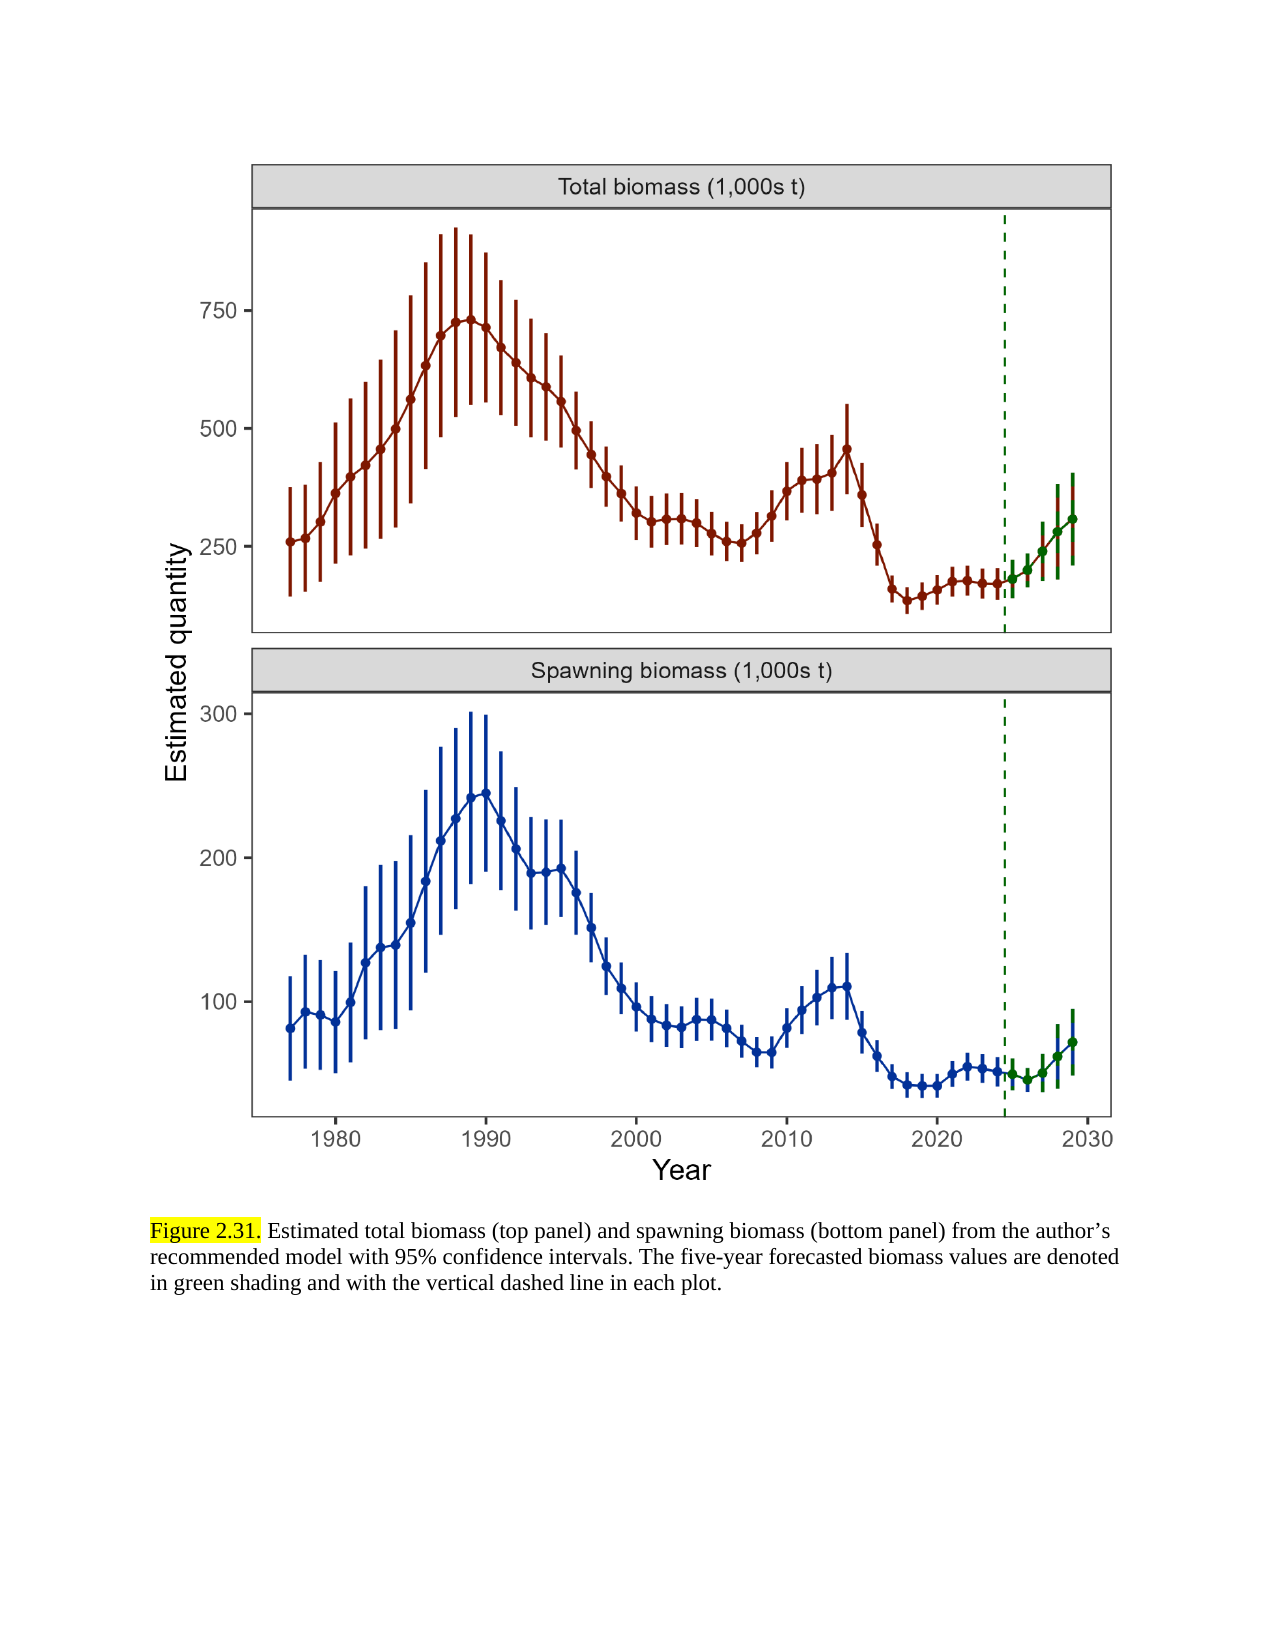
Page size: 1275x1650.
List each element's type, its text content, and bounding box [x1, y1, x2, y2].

picture [150, 150, 1125, 1200]
subtitle Figure 2.31. Estimated total biomass (top panel) and spawning biomass (bottom panel) from the author’s recommended model with 95% confidence intervals. The five-year forecasted biomass values are denoted in green shading and with the vertical dashed line in each plot. [150, 1217, 1125, 1296]
